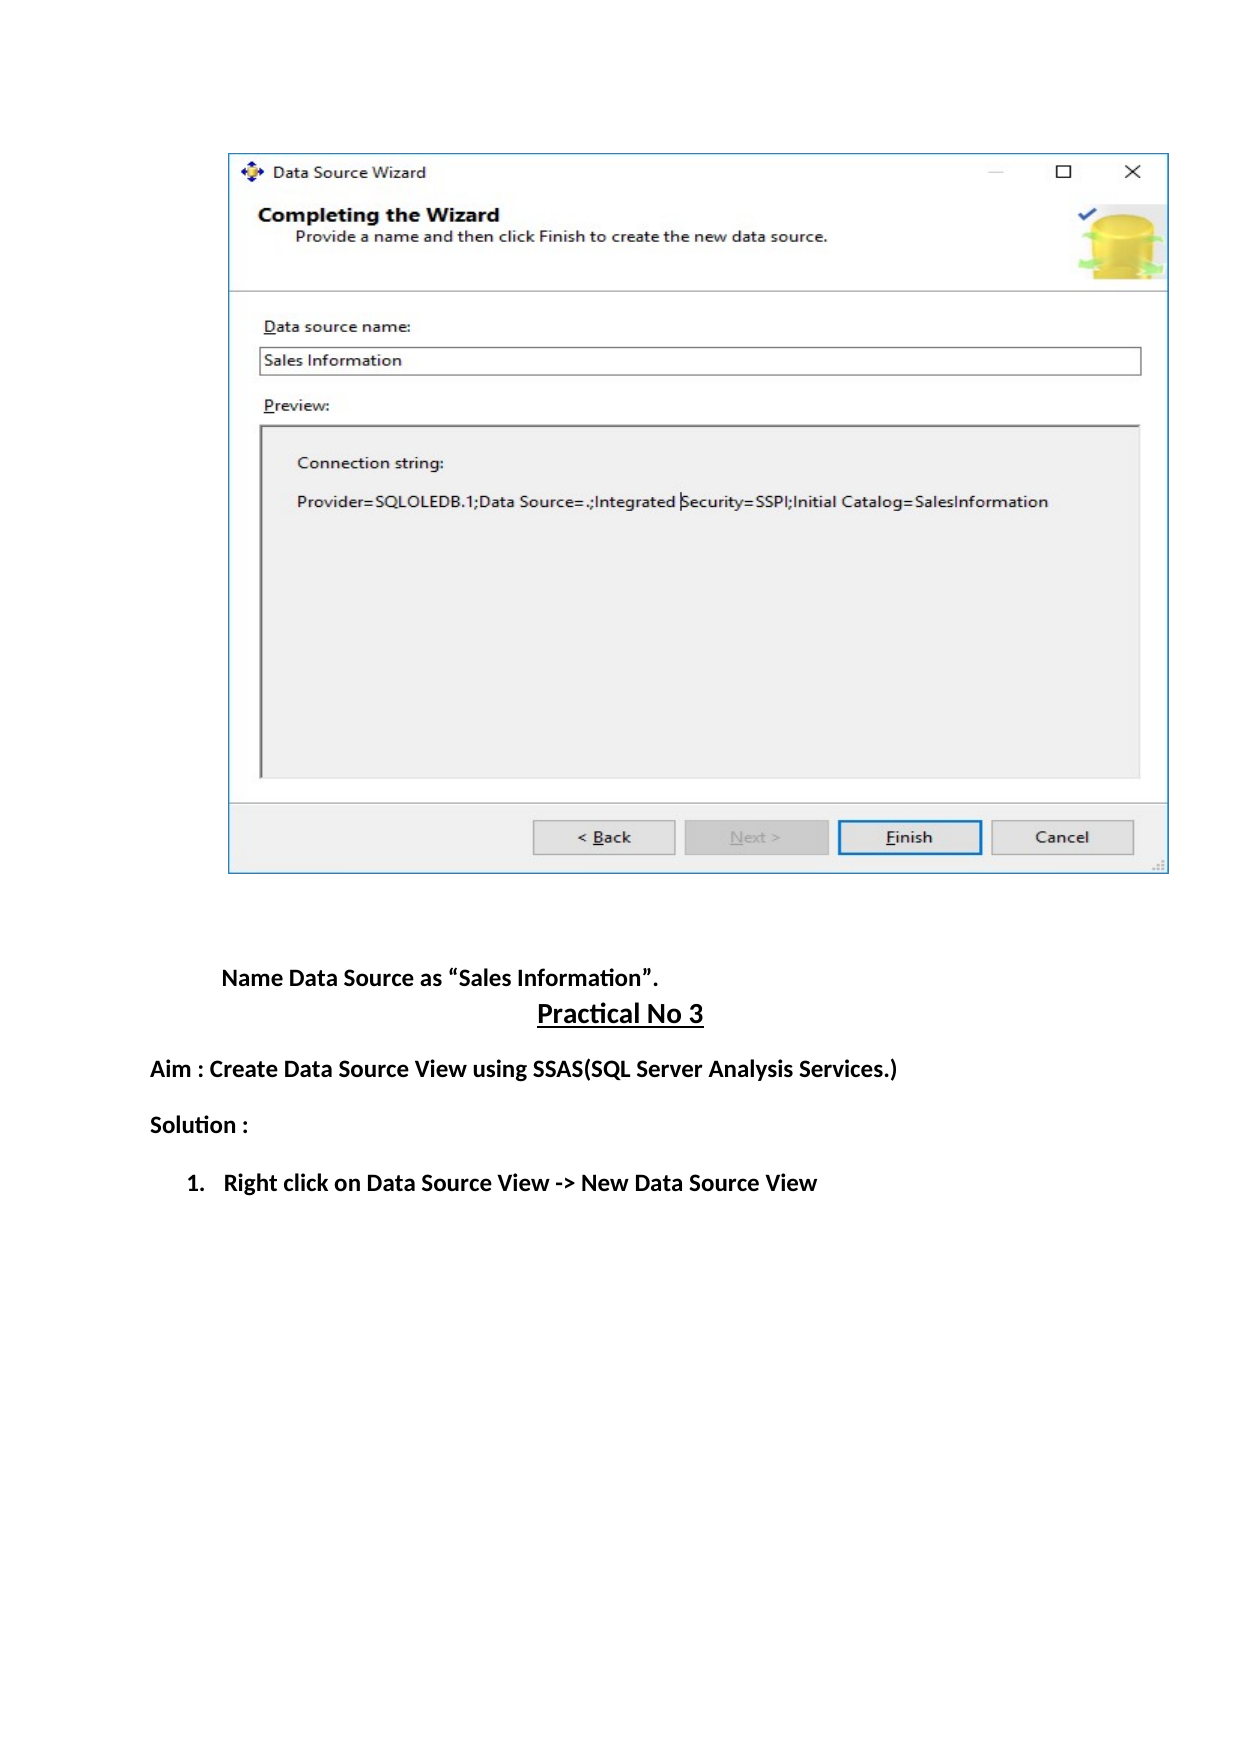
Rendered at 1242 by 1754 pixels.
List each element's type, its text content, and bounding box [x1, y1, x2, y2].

text Aim : Create Data Source View using SSAS(SQL Server Analysis Services.) [150, 1053, 1089, 1084]
picture [228, 153, 1169, 874]
text Name Data Source as “Sales Information”. [150, 962, 659, 993]
subtitle Practical No 3 [150, 995, 1090, 1031]
text Solution : [150, 1109, 1089, 1139]
list Right click on Data Source View -> New Data Source View [186, 1167, 1089, 1197]
